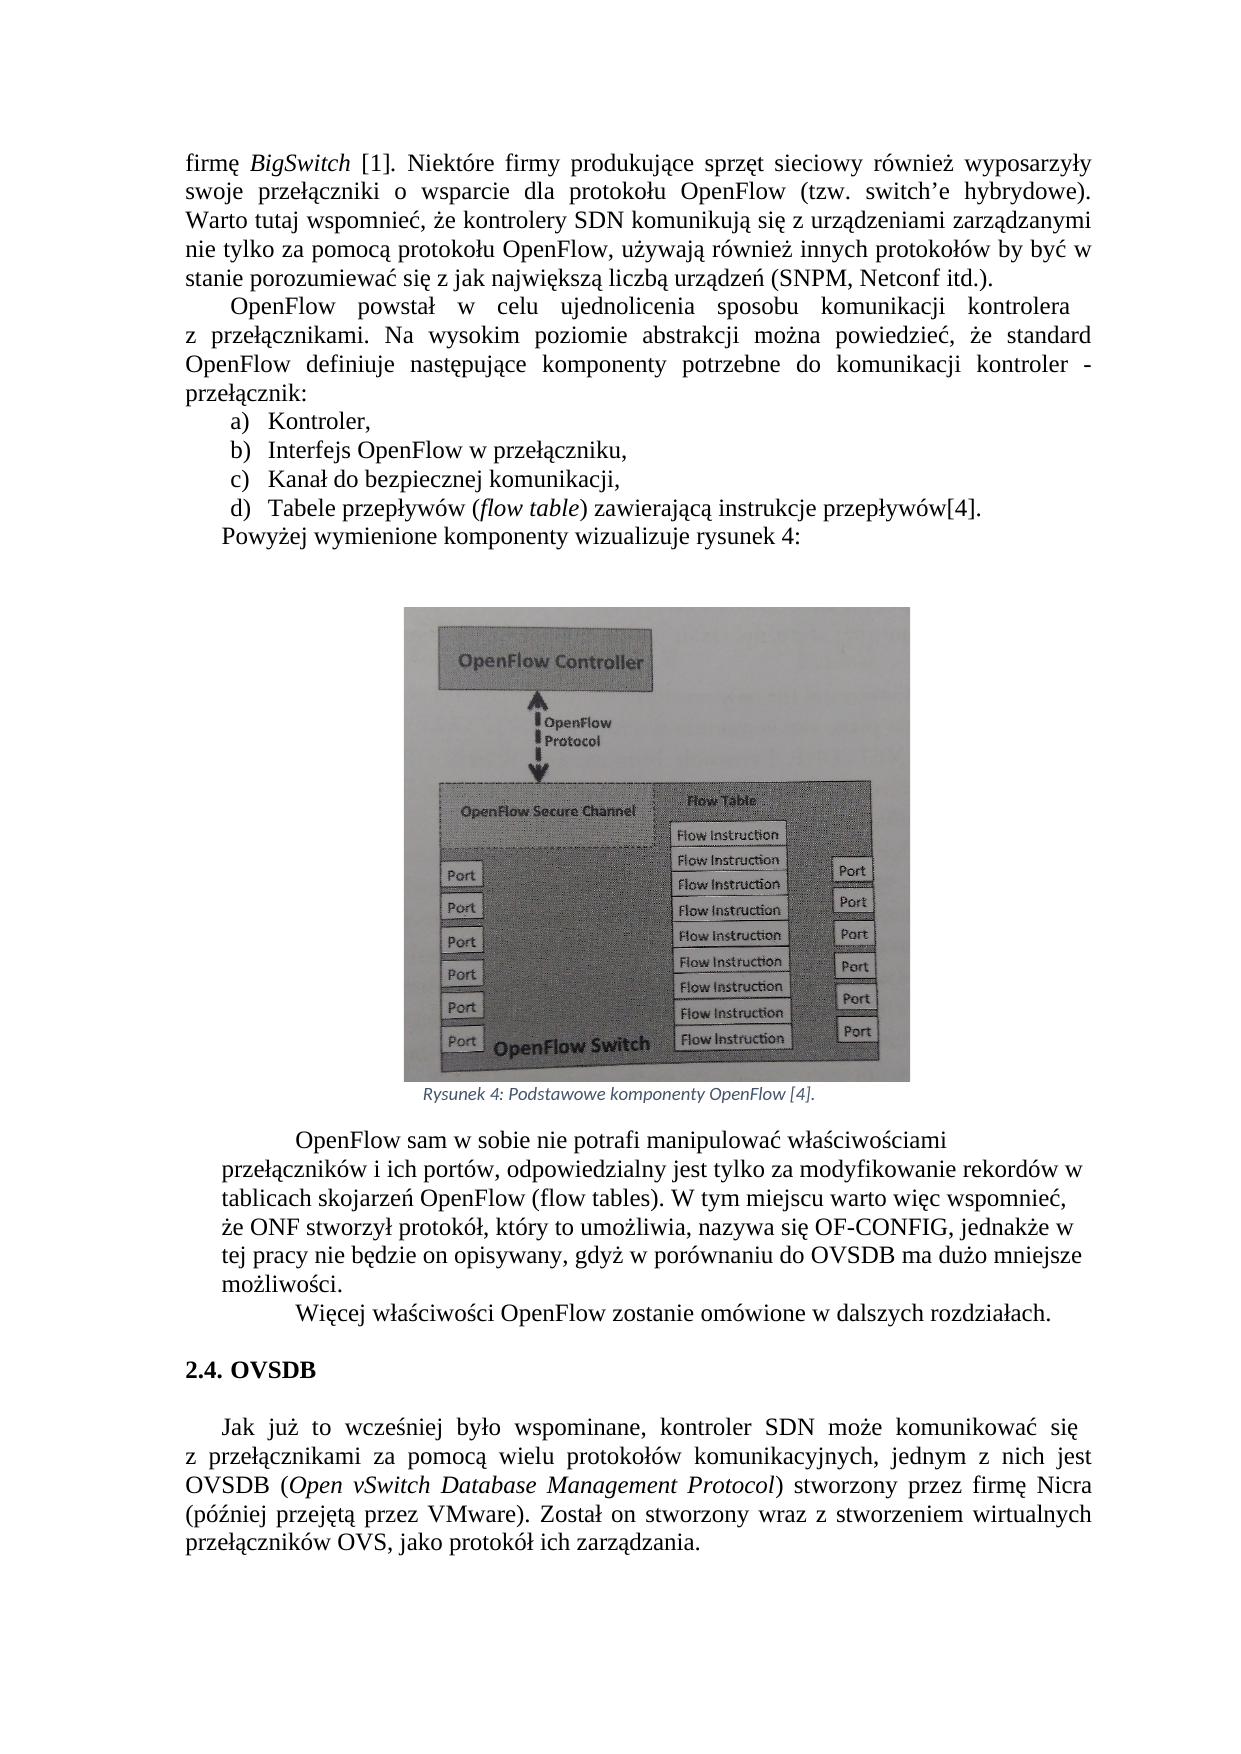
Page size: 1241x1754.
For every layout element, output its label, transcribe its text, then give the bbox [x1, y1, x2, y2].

text Powyżej wymienione komponenty wizualizuje rysunek 4: [221, 521, 1093, 550]
list Kontroler, [230, 406, 1093, 435]
list Interfejs OpenFlow w przełączniku, [230, 435, 1093, 464]
text Jak już to wcześniej było wspominane, kontroler SDN może komunikować się z przełącznikami za pomocą wielu protokołów komunikacyjnych, jednym z nich jest OVSDB (Open vSwitch Database Management Protocol) stworzony przez firmę Nicra (później przejętą przez VMware). Został on stworzony wraz z stworzeniem wirtualnych przełączników OVS, jako protokół ich zarządzania. [185, 1412, 1093, 1556]
list Tabele przepływów (flow table) zawierającą instrukcje przepływów[4]. [230, 493, 1093, 521]
text Więcej właściwości OpenFlow zostanie omówione w dalszych rozdziałach. [221, 1298, 1093, 1327]
list OVSDB [185, 1356, 1093, 1412]
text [185, 148, 1093, 291]
text OpenFlow powstał w celu ujednolicenia sposobu komunikacji kontrolera z przełącznikami. Na wysokim poziomie abstrakcji można powiedzieć, że standard OpenFlow definiuje następujące komponenty potrzebne do komunikacji kontroler - przełącznik: [185, 291, 1093, 406]
picture [403, 607, 911, 1082]
list Kanał do bezpiecznej komunikacji, [230, 464, 1093, 493]
text OpenFlow sam w sobie nie potrafi manipulować właściwościami przełączników i ich portów, odpowiedzialny jest tylko za modyfikowanie rekordów w tablicach skojarzeń OpenFlow (flow tables). W tym miejscu warto więc wspomnieć, że ONF stworzył protokół, który to umożliwia, nazywa się OF-CONFIG, jednakże w tej pracy nie będzie on opisywany, gdyż w porównaniu do OVSDB ma dużo mniejsze możliwości. [221, 1126, 1093, 1298]
